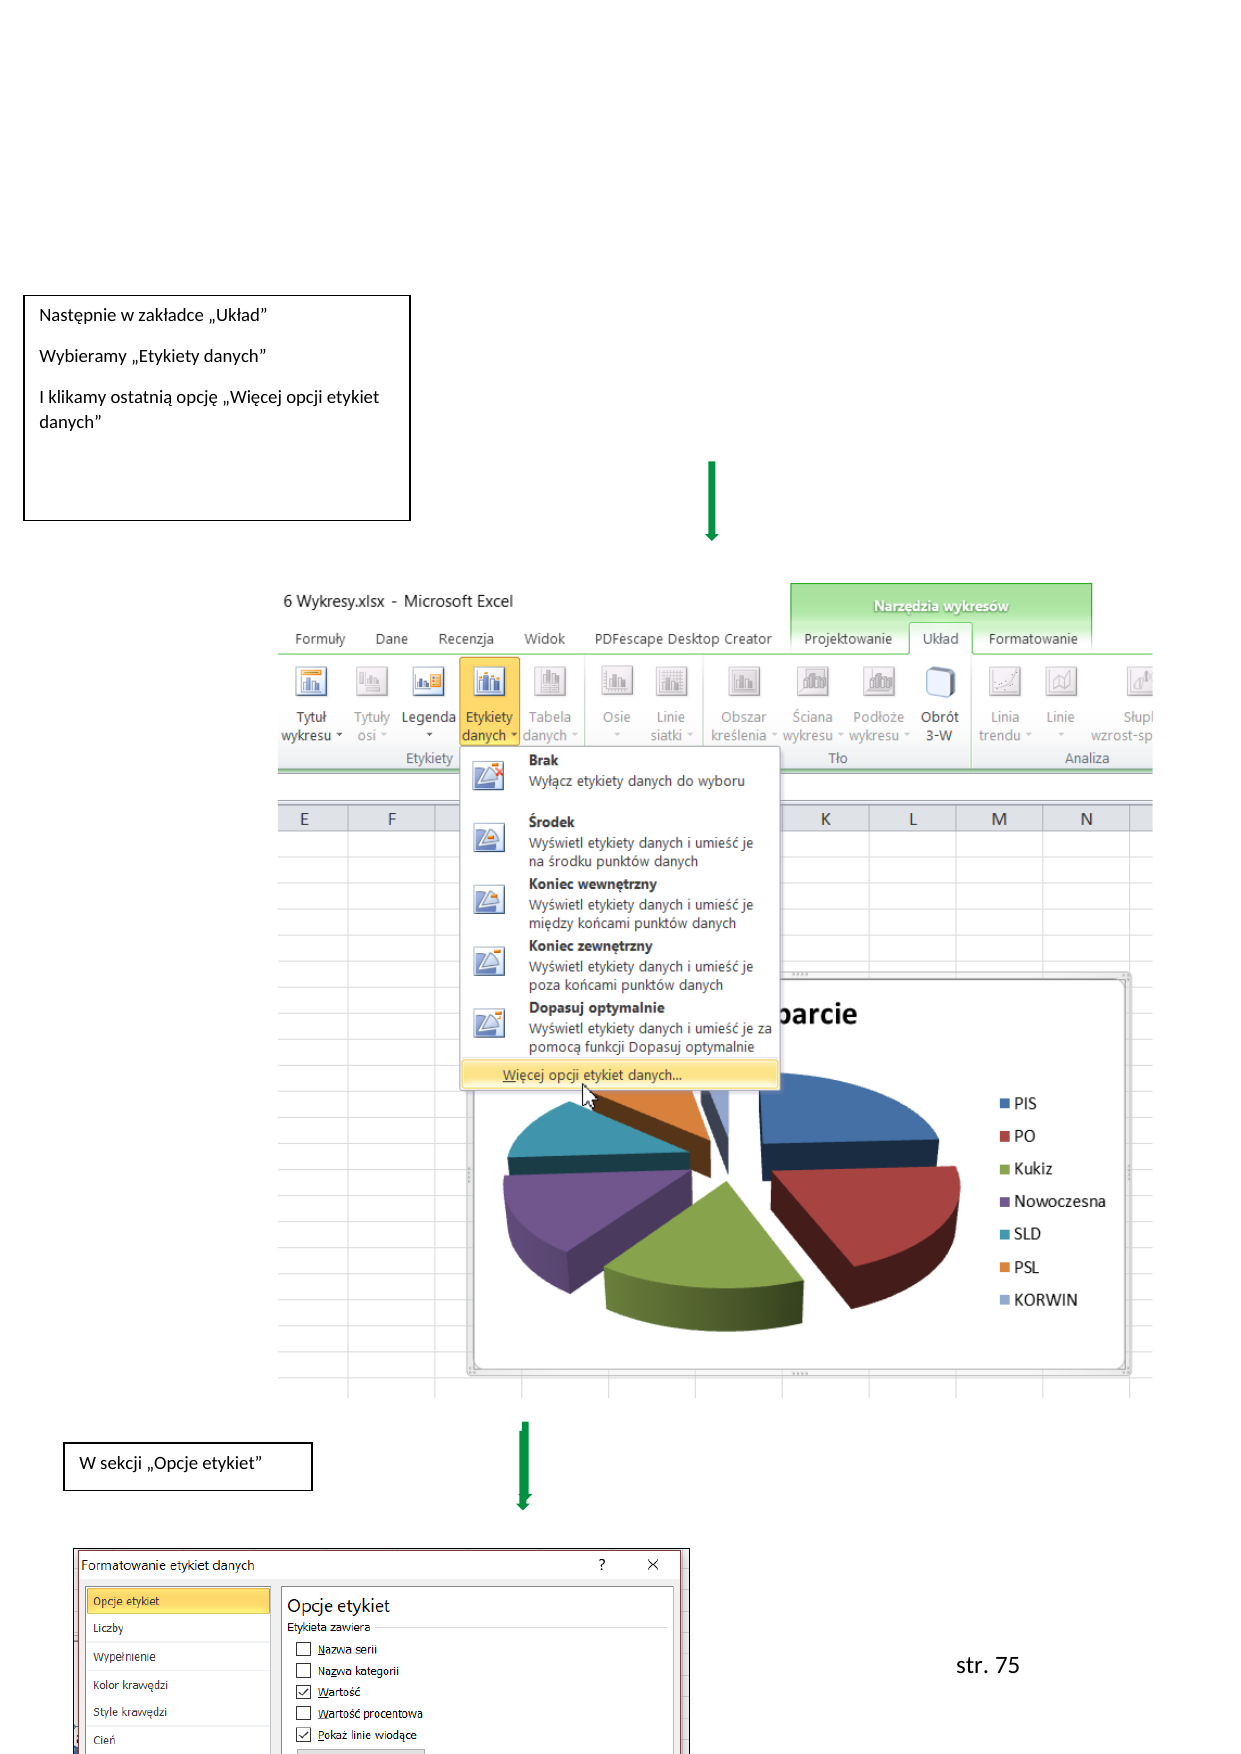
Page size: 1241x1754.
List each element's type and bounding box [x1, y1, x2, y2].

picture [277, 583, 1153, 1398]
picture [74, 1549, 689, 1754]
